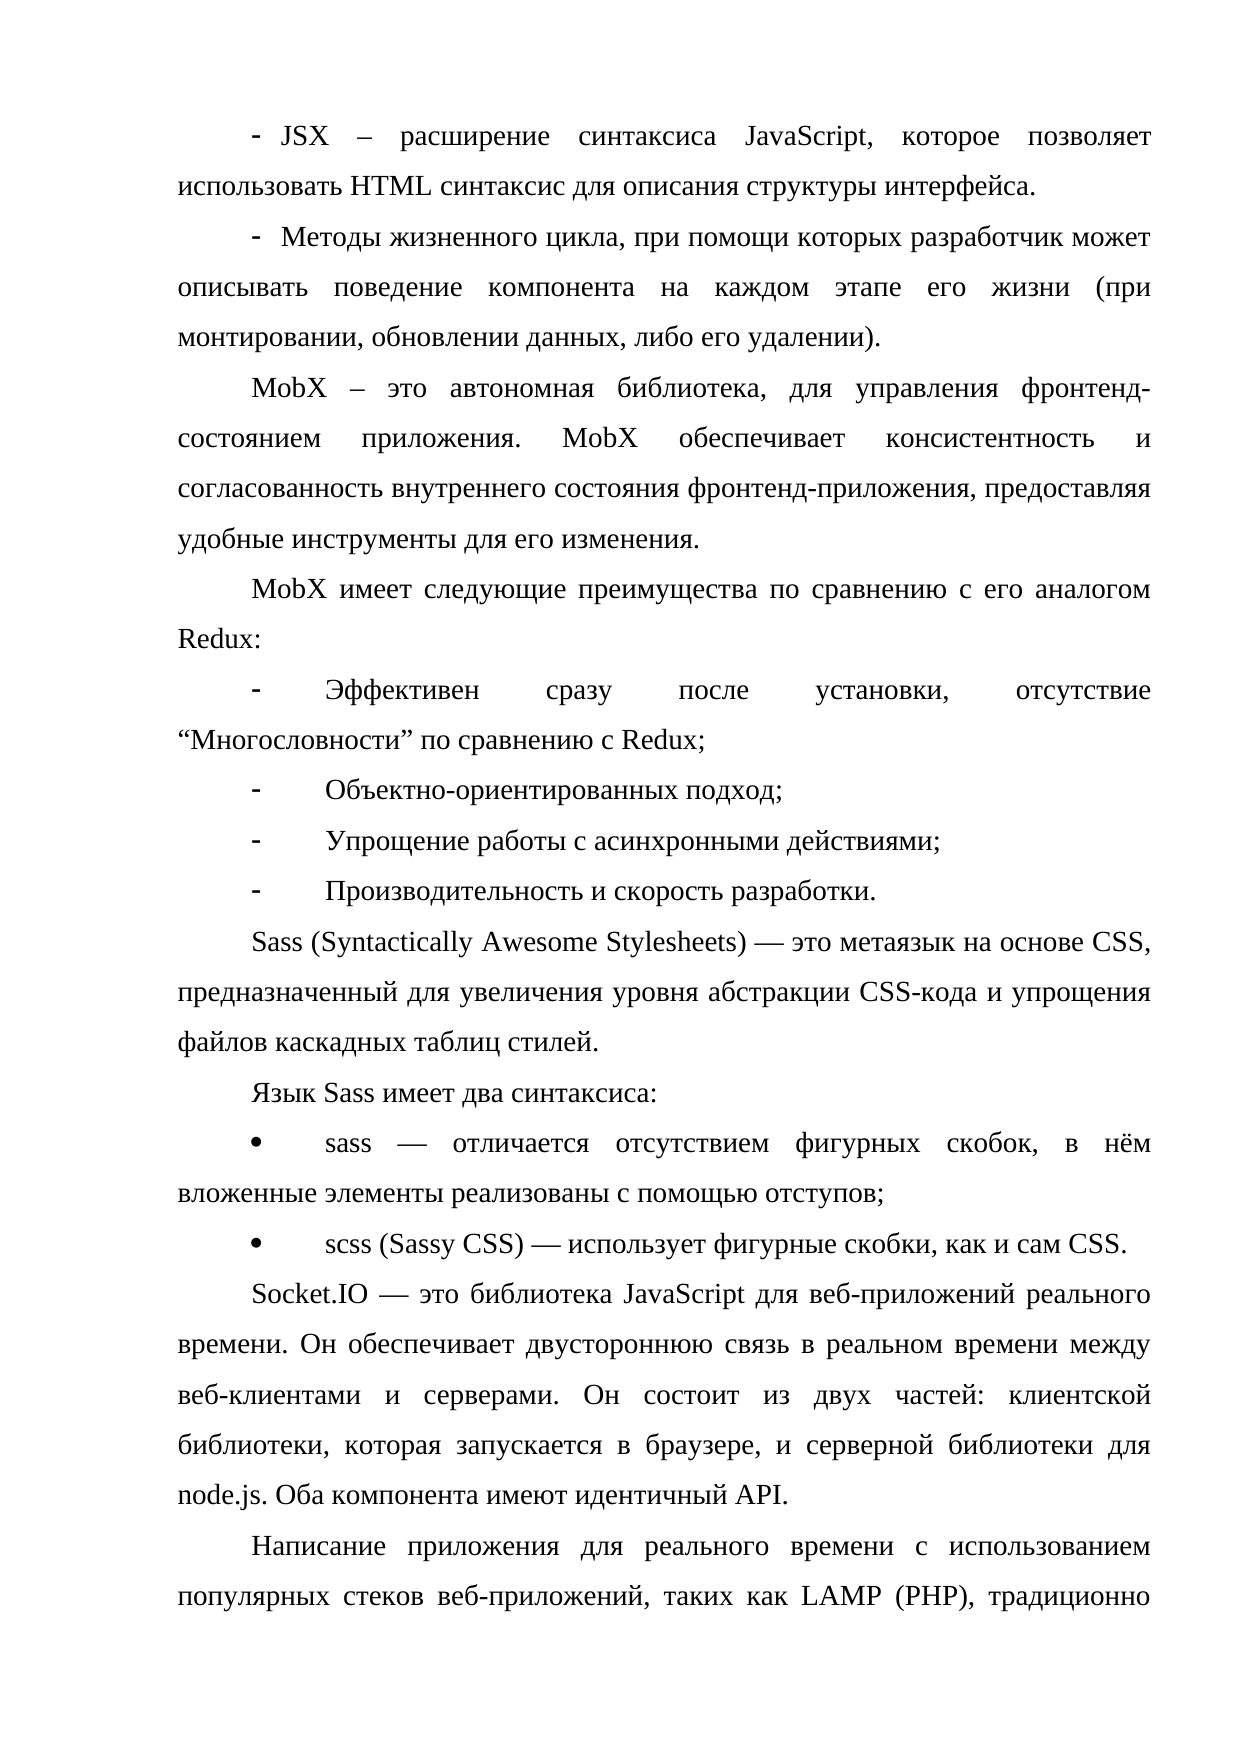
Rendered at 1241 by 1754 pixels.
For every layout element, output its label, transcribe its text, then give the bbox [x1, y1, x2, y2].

text MobX – это автономная библиотека, для управления фронтенд-состоянием приложения. MobX обеспечивает консистентность и согласованность внутреннего состояния фронтенд-приложения, предоставляя удобные инструменты для его изменения. [177, 370, 1152, 554]
list Объектно-ориентированных подход; [177, 772, 1152, 806]
text Sass (Syntactically Awesome Stylesheets) — это метаязык на основе CSS, предназначенный для увеличения уровня абстракции CSS-кода и упрощения файлов каскадных таблиц стилей. [177, 924, 1152, 1058]
list Методы жизненного цикла, при помощи которых разработчик может описывать поведение компонента на каждом этапе его жизни (при монтировании, обновлении данных, либо его удалении). [177, 219, 1152, 353]
list sass — отличается отсутствием фигурных скобок, в нём вложенные элементы реализованы с помощью отступов; [177, 1125, 1152, 1209]
list Эффективен сразу после установки, отсутствие “Многословности” по сравнению с Redux; [177, 672, 1152, 756]
text MobX имеет следующие преимущества по сравнению с его аналогом Redux: [177, 571, 1152, 655]
list Производительность и скорость разработки. [177, 873, 1152, 907]
list Упрощение работы с асинхронными действиями; [177, 823, 1152, 857]
list scss (Sassy CSS) — использует фигурные скобки, как и сам CSS. [177, 1226, 1152, 1259]
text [177, 1528, 1152, 1612]
text Socket.IO — это библиотека JavaScript для веб-приложений реального времени. Он обеспечивает двустороннюю связь в реальном времени между веб-клиентами и серверами. Он состоит из двух частей: клиентской библиотеки, которая запускается в браузере, и серверной библиотеки для node.js. Оба компонента имеют идентичный API. [177, 1276, 1152, 1511]
list JSX – расширение синтаксиса JavaScript, которое позволяет использовать HTML синтаксис для описания структуры интерфейса. [177, 118, 1152, 202]
text Язык Sass имеет два синтаксиса: [177, 1075, 1152, 1108]
